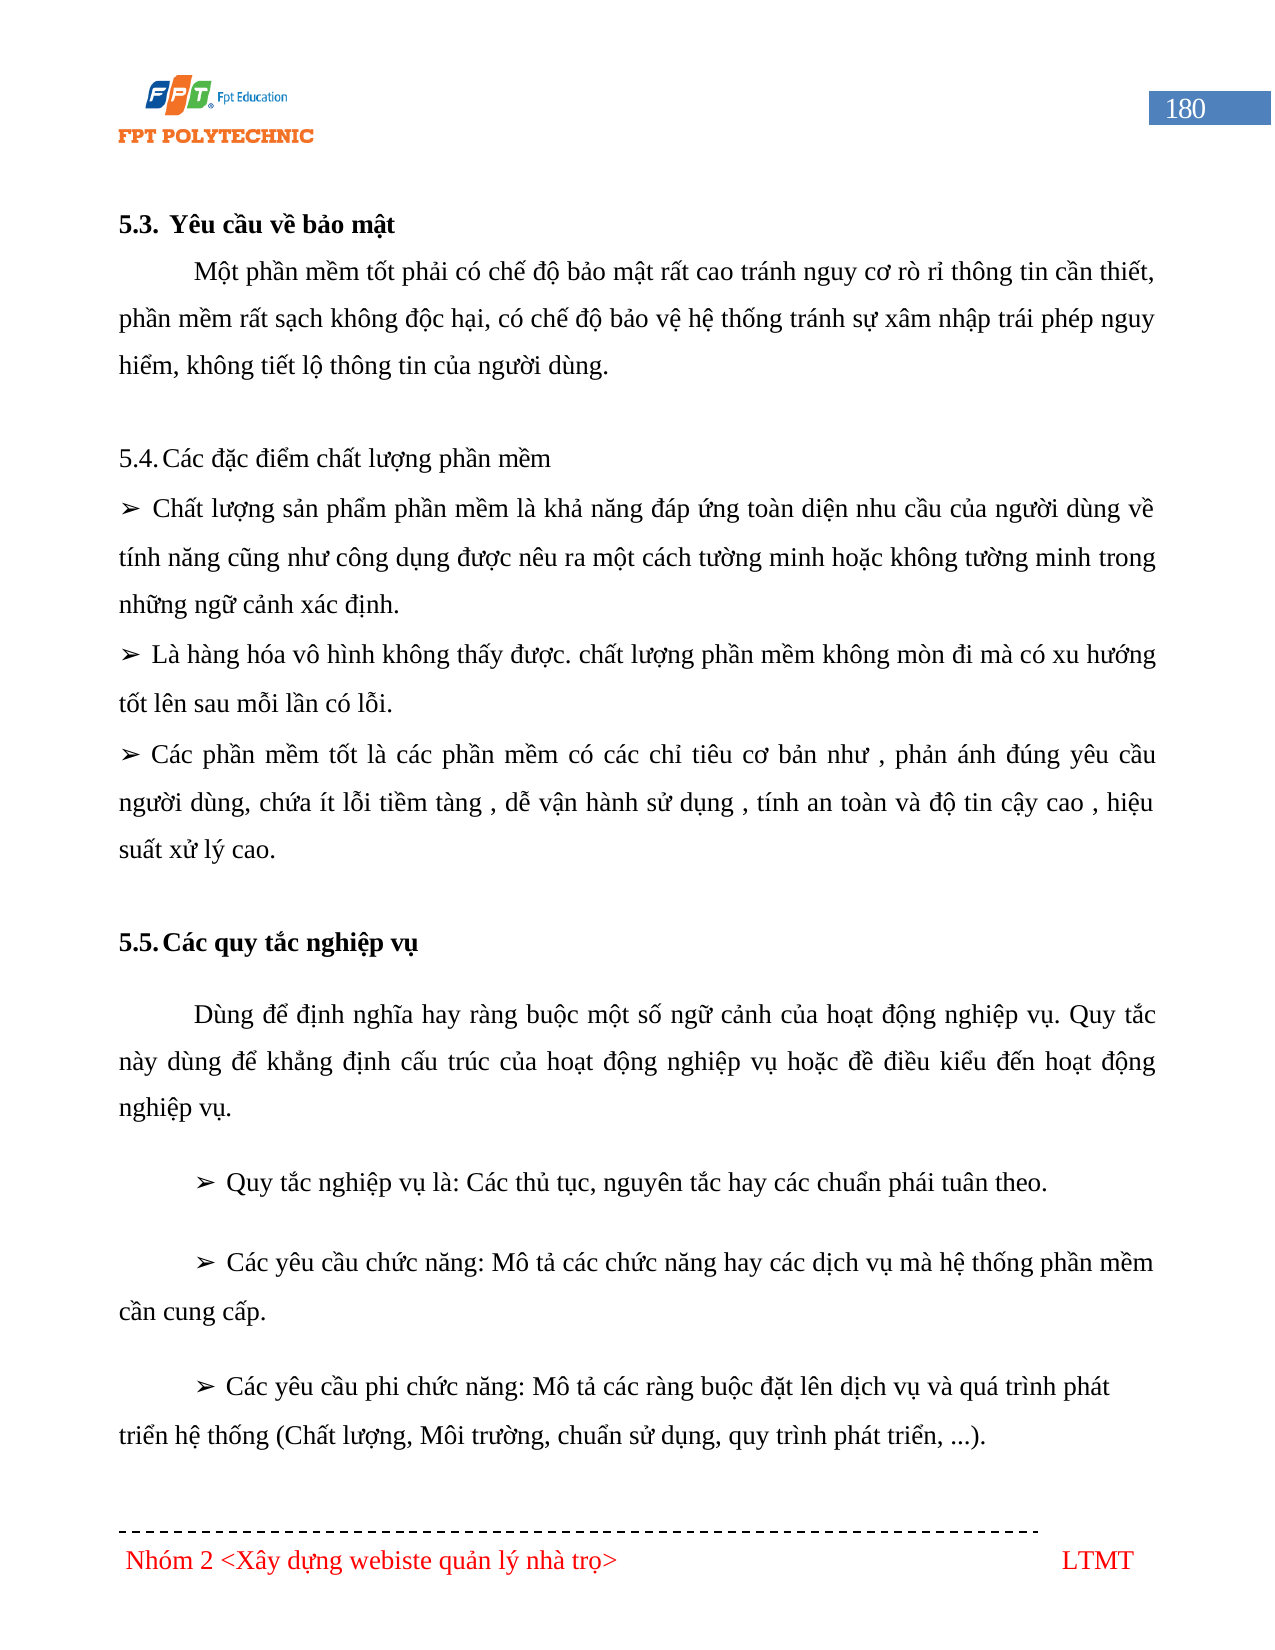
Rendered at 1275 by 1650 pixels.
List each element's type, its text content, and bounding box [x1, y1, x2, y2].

list Các phần mềm tốt là các phần mềm có các chỉ tiêu cơ bản như , phản ánh đúng yêu cầu người dùng, chứa ít lỗi tiềm tàng , dễ vận hành sử dụng , tính an toàn và độ tin cậy cao , hiệu suất xử lý cao. [118, 734, 1156, 864]
subtitle Các quy tắc nghiệp vụ [118, 926, 1200, 957]
list Các yêu cầu chức năng: Mô tả các chức năng hay các dịch vụ mà hệ thống phần mềm cần cung cấp. [118, 1243, 1156, 1326]
subtitle Yêu cầu về bảo mật [118, 209, 1200, 240]
text Một phần mềm tốt phải có chế độ bảo mật rất cao tránh nguy cơ rò rỉ thông tin cần thiết, phần mềm rất sạch không độc hại, có chế độ bảo vệ hệ thống tránh sự xâm nhập trái phép nguy hiểm, không tiết lộ thông tin của người dùng. [118, 255, 1156, 380]
list Các đặc điểm chất lượng phần mềm [118, 442, 1200, 473]
list Là hàng hóa vô hình không thấy được. chất lượng phần mềm không mòn đi mà có xu hướng tốt lên sau mỗi lần có lỗi. [118, 634, 1156, 718]
list Quy tắc nghiệp vụ là: Các thủ tục, nguyên tắc hay các chuẩn phái tuân theo. [193, 1163, 1200, 1200]
text Dùng để định nghĩa hay ràng buộc một số ngữ cảnh của hoạt động nghiệp vụ. Quy tắc này dùng để khẳng định cấu trúc của hoạt động nghiệp vụ hoặc đề điều kiểu đến hoạt động nghiệp vụ. [118, 998, 1156, 1122]
list Các yêu cầu phi chức năng: Mô tả các ràng buộc đặt lên dịch vụ và quá trình phát triển hệ thống (Chất lượng, Môi trường, chuẩn sử dụng, quy trình phát triển, ...). [118, 1367, 1156, 1450]
picture [118, 75, 314, 143]
list Chất lượng sản phẩm phần mềm là khả năng đáp ứng toàn diện nhu cầu của người dùng về tính năng cũng như công dụng được nêu ra một cách tường minh hoặc không tường minh trong những ngữ cảnh xác định. [118, 489, 1156, 619]
